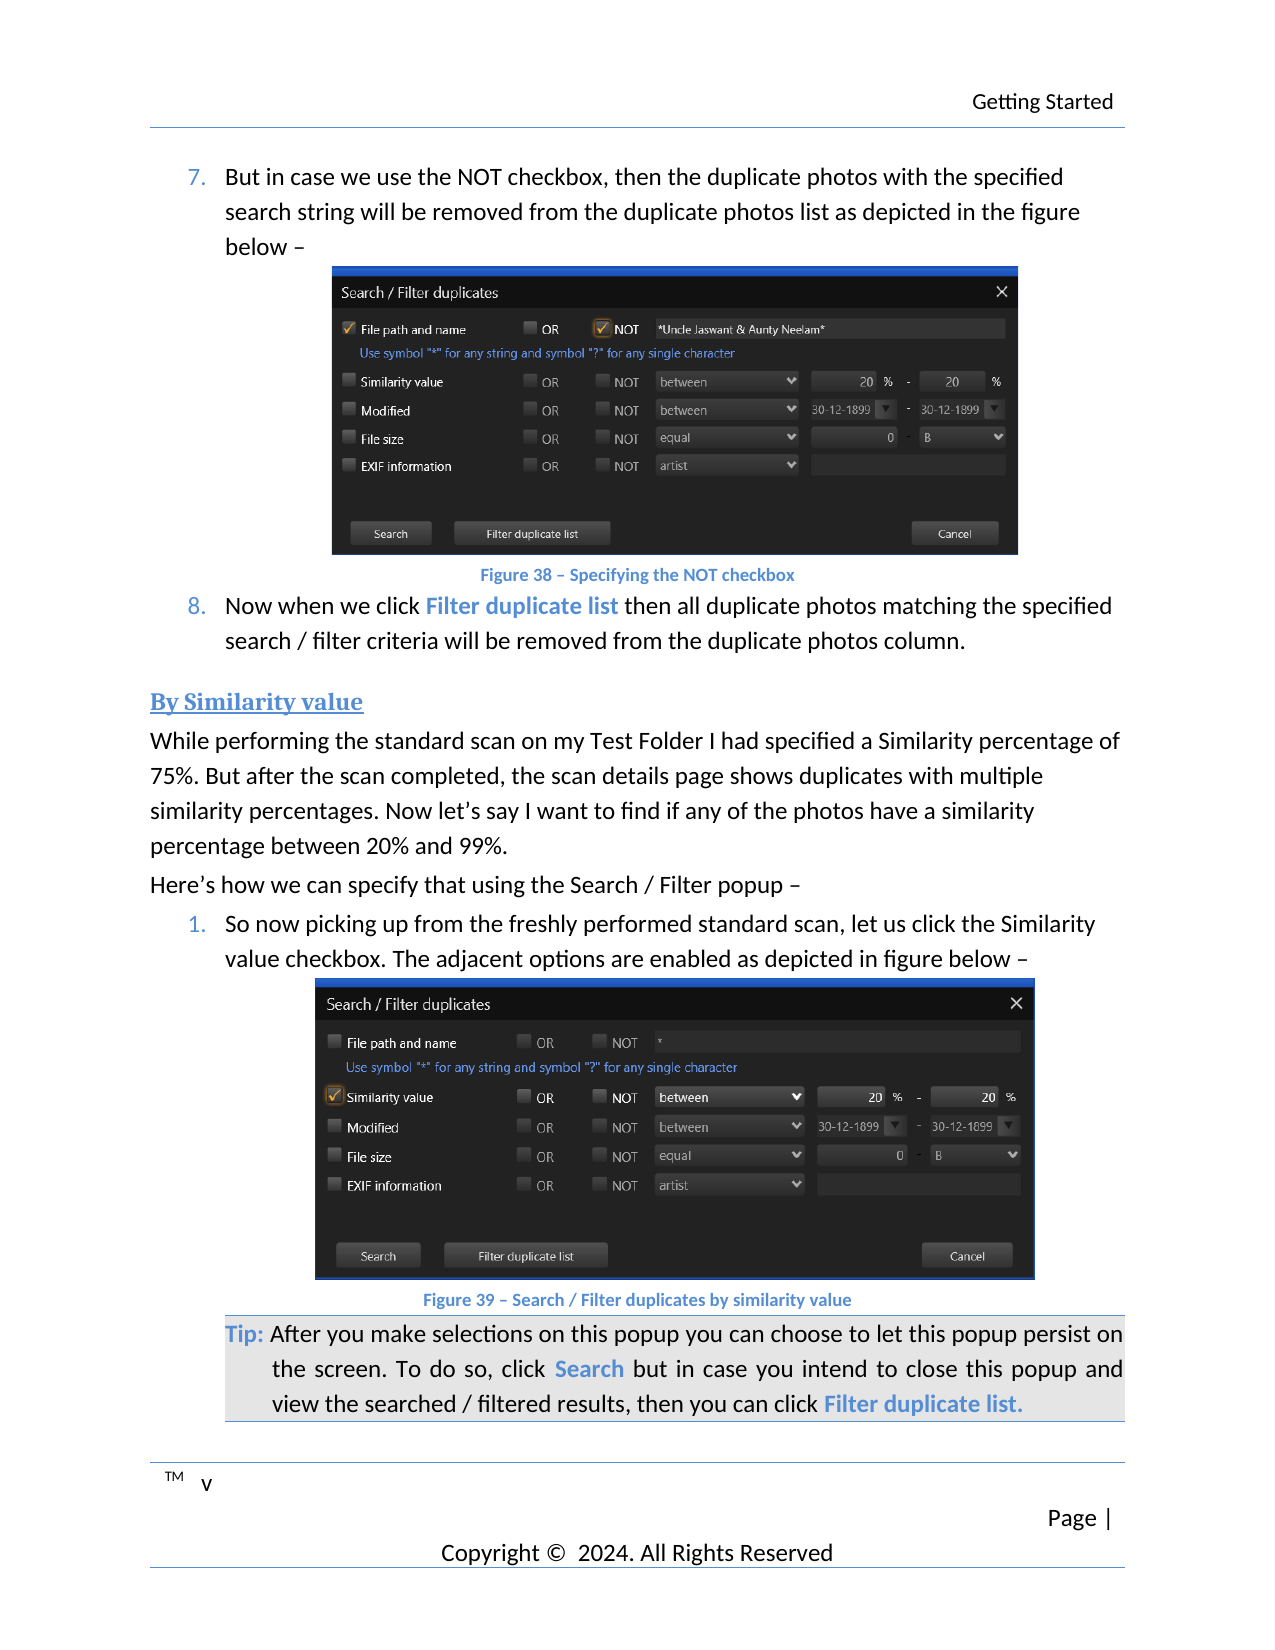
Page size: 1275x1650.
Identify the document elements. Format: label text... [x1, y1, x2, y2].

text Here’s how we can specify that using the Search / Filter popup – [150, 869, 1125, 900]
text While performing the standard scan on my Test Folder I had specified a Similarity percentage of 75%. But after the scan completed, the scan details page shows duplicates with multiple similarity percentages. Now let’s say I want to find if any of the photos have a similarity percentage between 20% and 99%. [150, 725, 1125, 861]
picture [315, 978, 1035, 1280]
text Tip: After you make selections on this popup you can choose to let this popup persist on the screen. To do so, click Search but in case you intend to close this popup and view the searched / filtered results, then you can click Filter duplicate list. [225, 1316, 1125, 1421]
picture [331, 266, 1019, 555]
text Figure 39 – Search / Filter duplicates by similarity value [150, 1288, 1125, 1311]
text Figure 38 – Specifying the NOT checkbox [150, 563, 1125, 586]
list So now picking up from the freshly performed standard scan, let us click the Similarity value checkbox. The adjacent options are enabled as depicted in figure below – [187, 908, 1125, 974]
list But in case we use the NOT checkbox, then the duplicate photos with the specified search string will be removed from the duplicate photos list as depicted in the figure below – [187, 161, 1125, 262]
list Now when we click Filter duplicate list then all duplicate photos matching the specified search / filter criteria will be removed from the duplicate photos column. [187, 590, 1125, 656]
subtitle By Similarity value [150, 688, 1125, 717]
